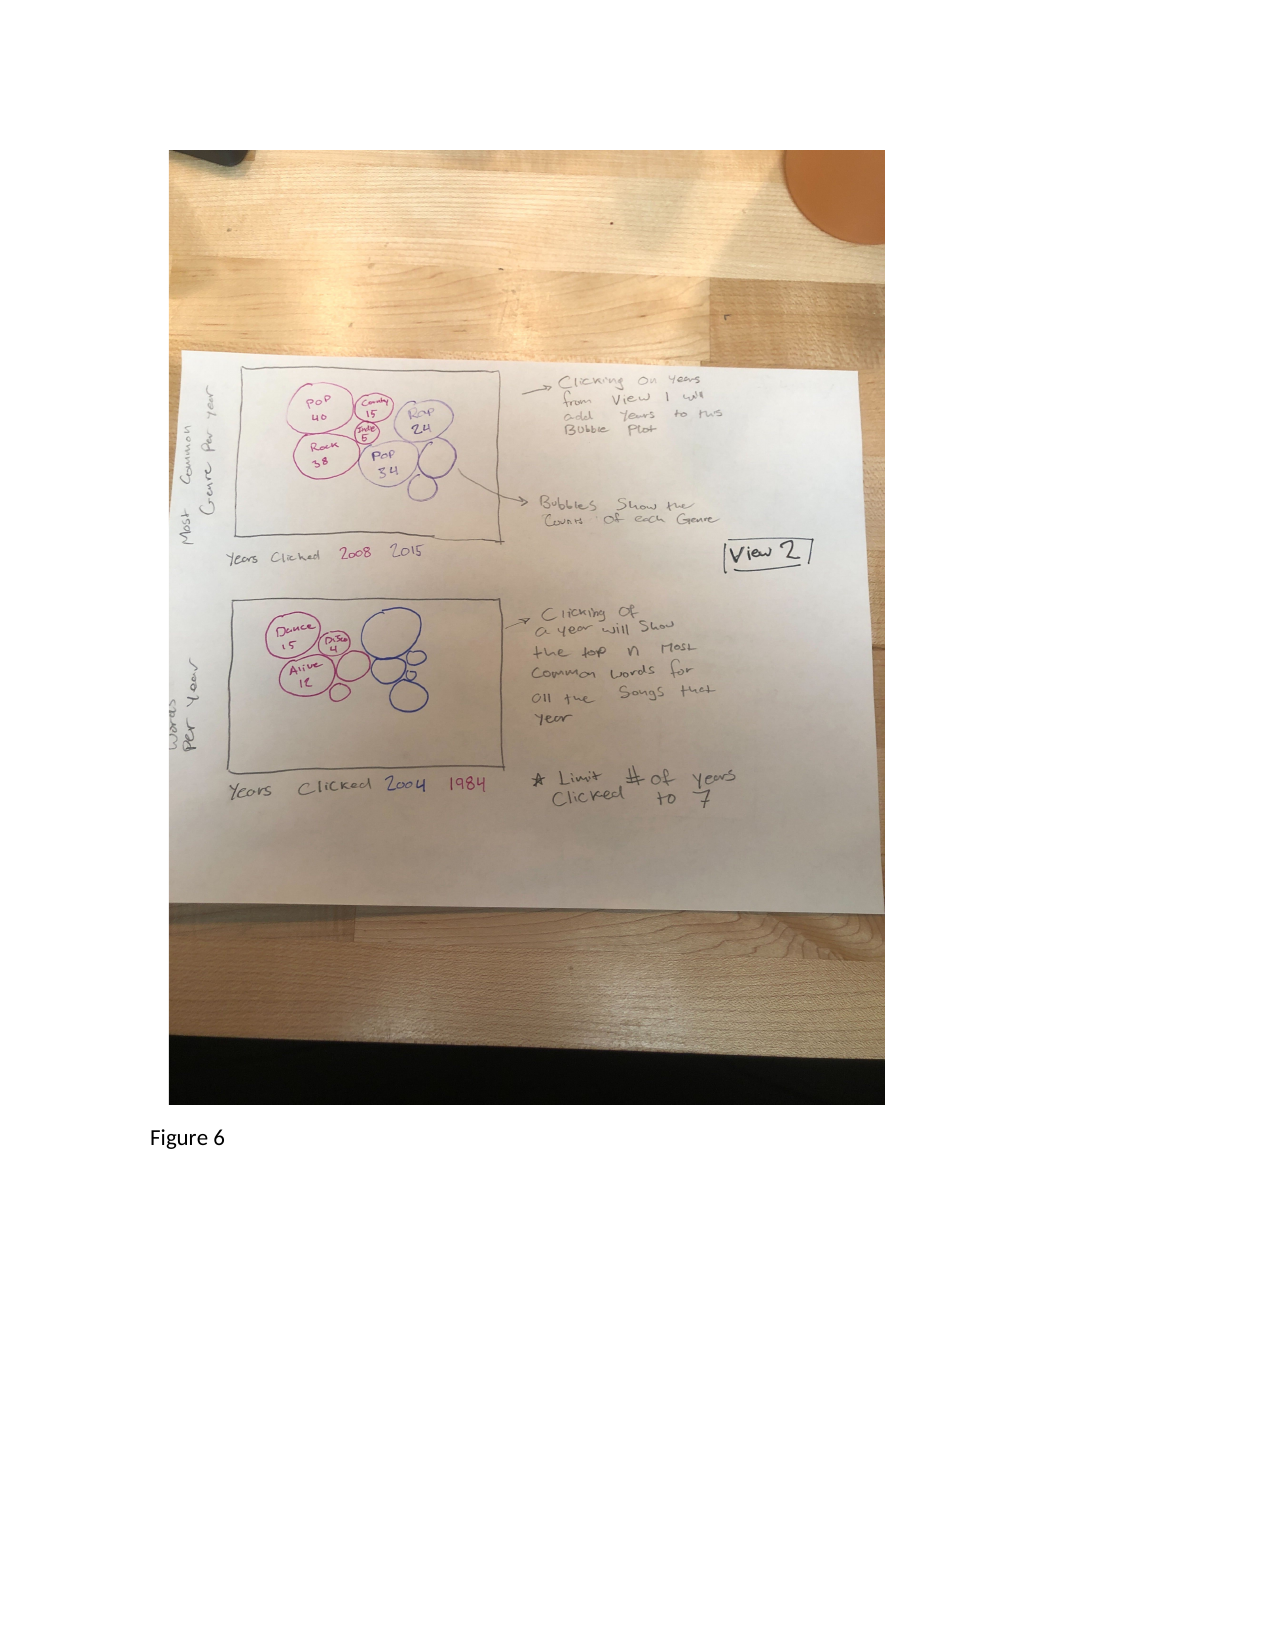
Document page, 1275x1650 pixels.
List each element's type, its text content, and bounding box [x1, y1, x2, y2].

text Figure 6 [150, 1123, 1125, 1152]
